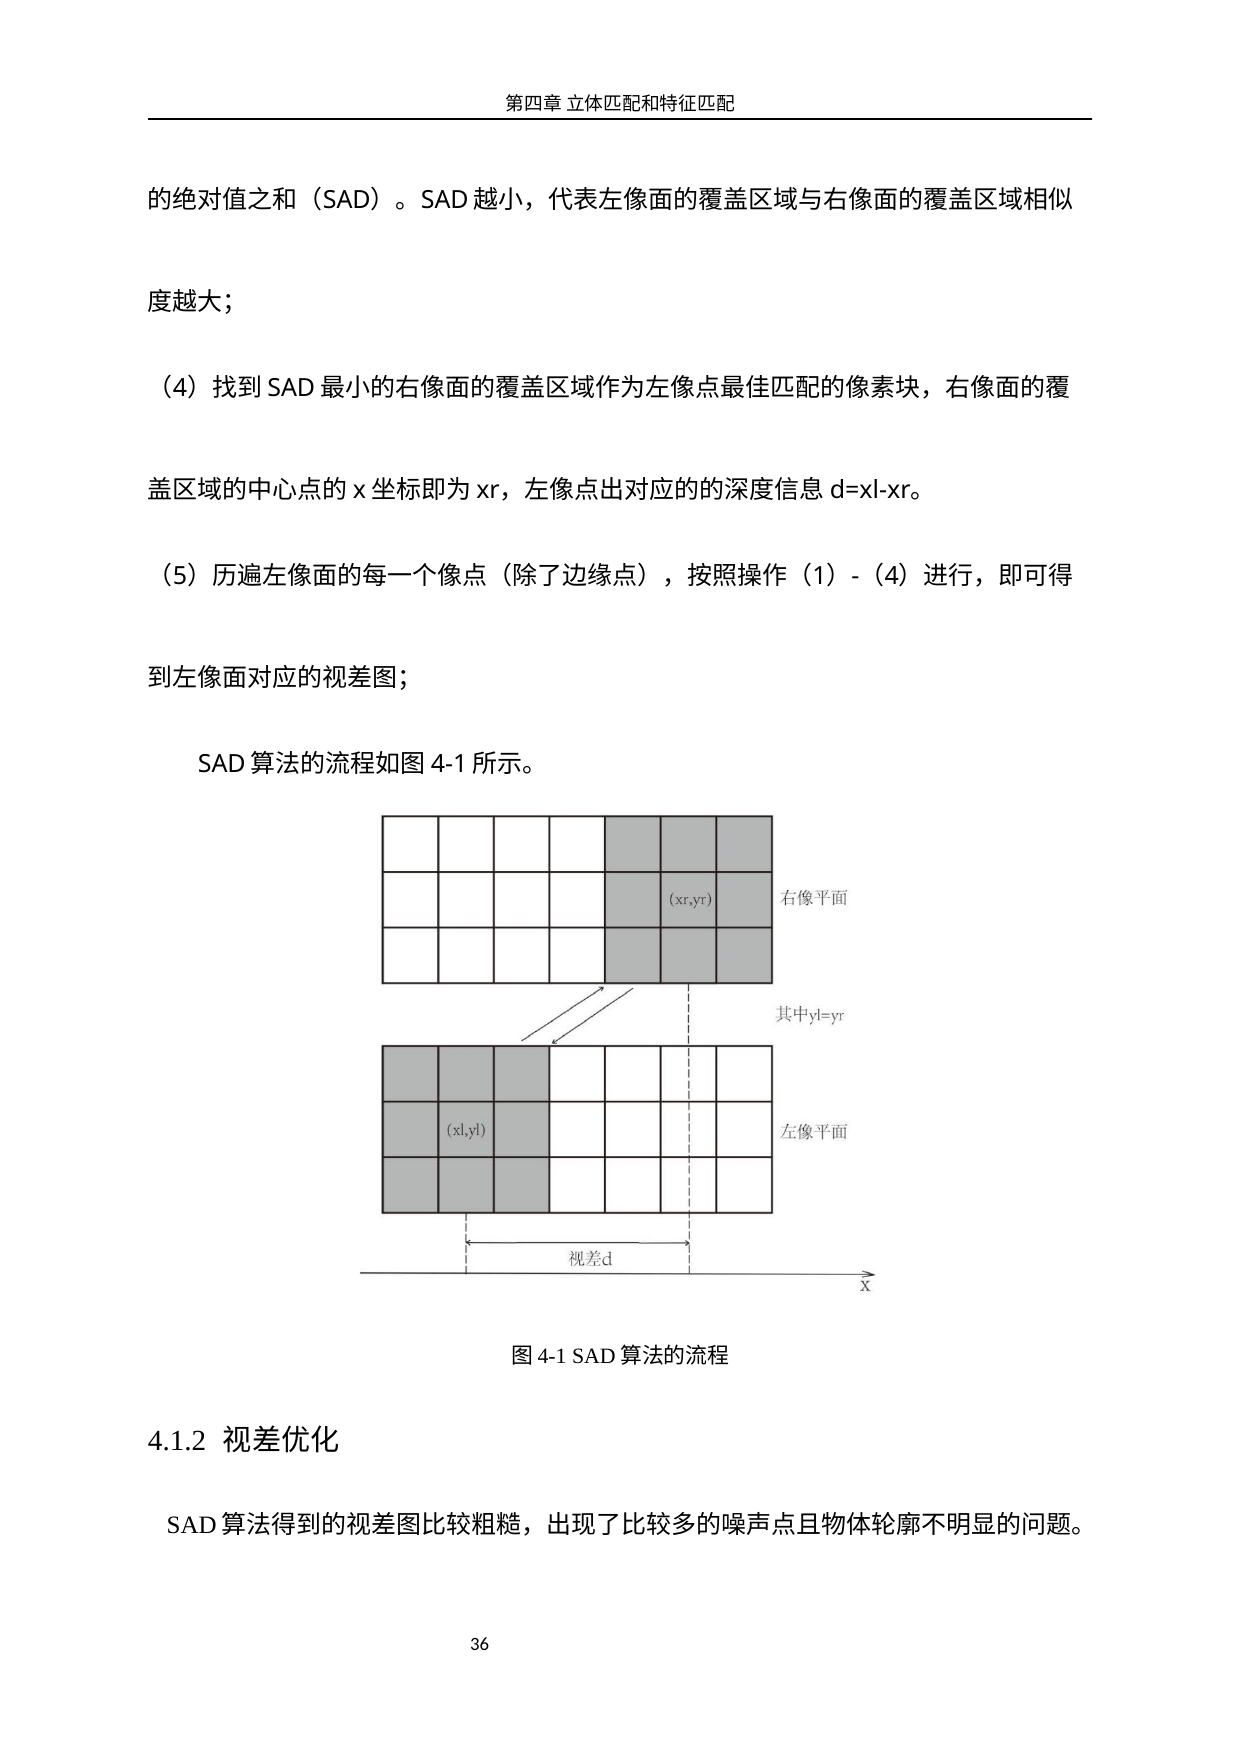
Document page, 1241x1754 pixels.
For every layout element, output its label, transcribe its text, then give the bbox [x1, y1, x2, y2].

text 图4-1 SAD算法的流程 [148, 1337, 1092, 1371]
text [148, 164, 1092, 334]
text （5）历遍左像面的每一个像点（除了边缘点），按照操作（1）-（4）进行，即可得到左像面对应的视差图； [148, 540, 1092, 709]
subtitle 视差优化 [148, 1404, 1092, 1472]
text （4）找到SAD最小的右像面的覆盖区域作为左像点最佳匹配的像素块，右像面的覆盖区域的中心点的x坐标即为xr，左像点出对应的的深度信息d=xl-xr。 [148, 352, 1092, 522]
picture [354, 813, 886, 1300]
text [148, 1489, 1092, 1557]
text SAD算法的流程如图4-1所示。 [148, 728, 1092, 796]
